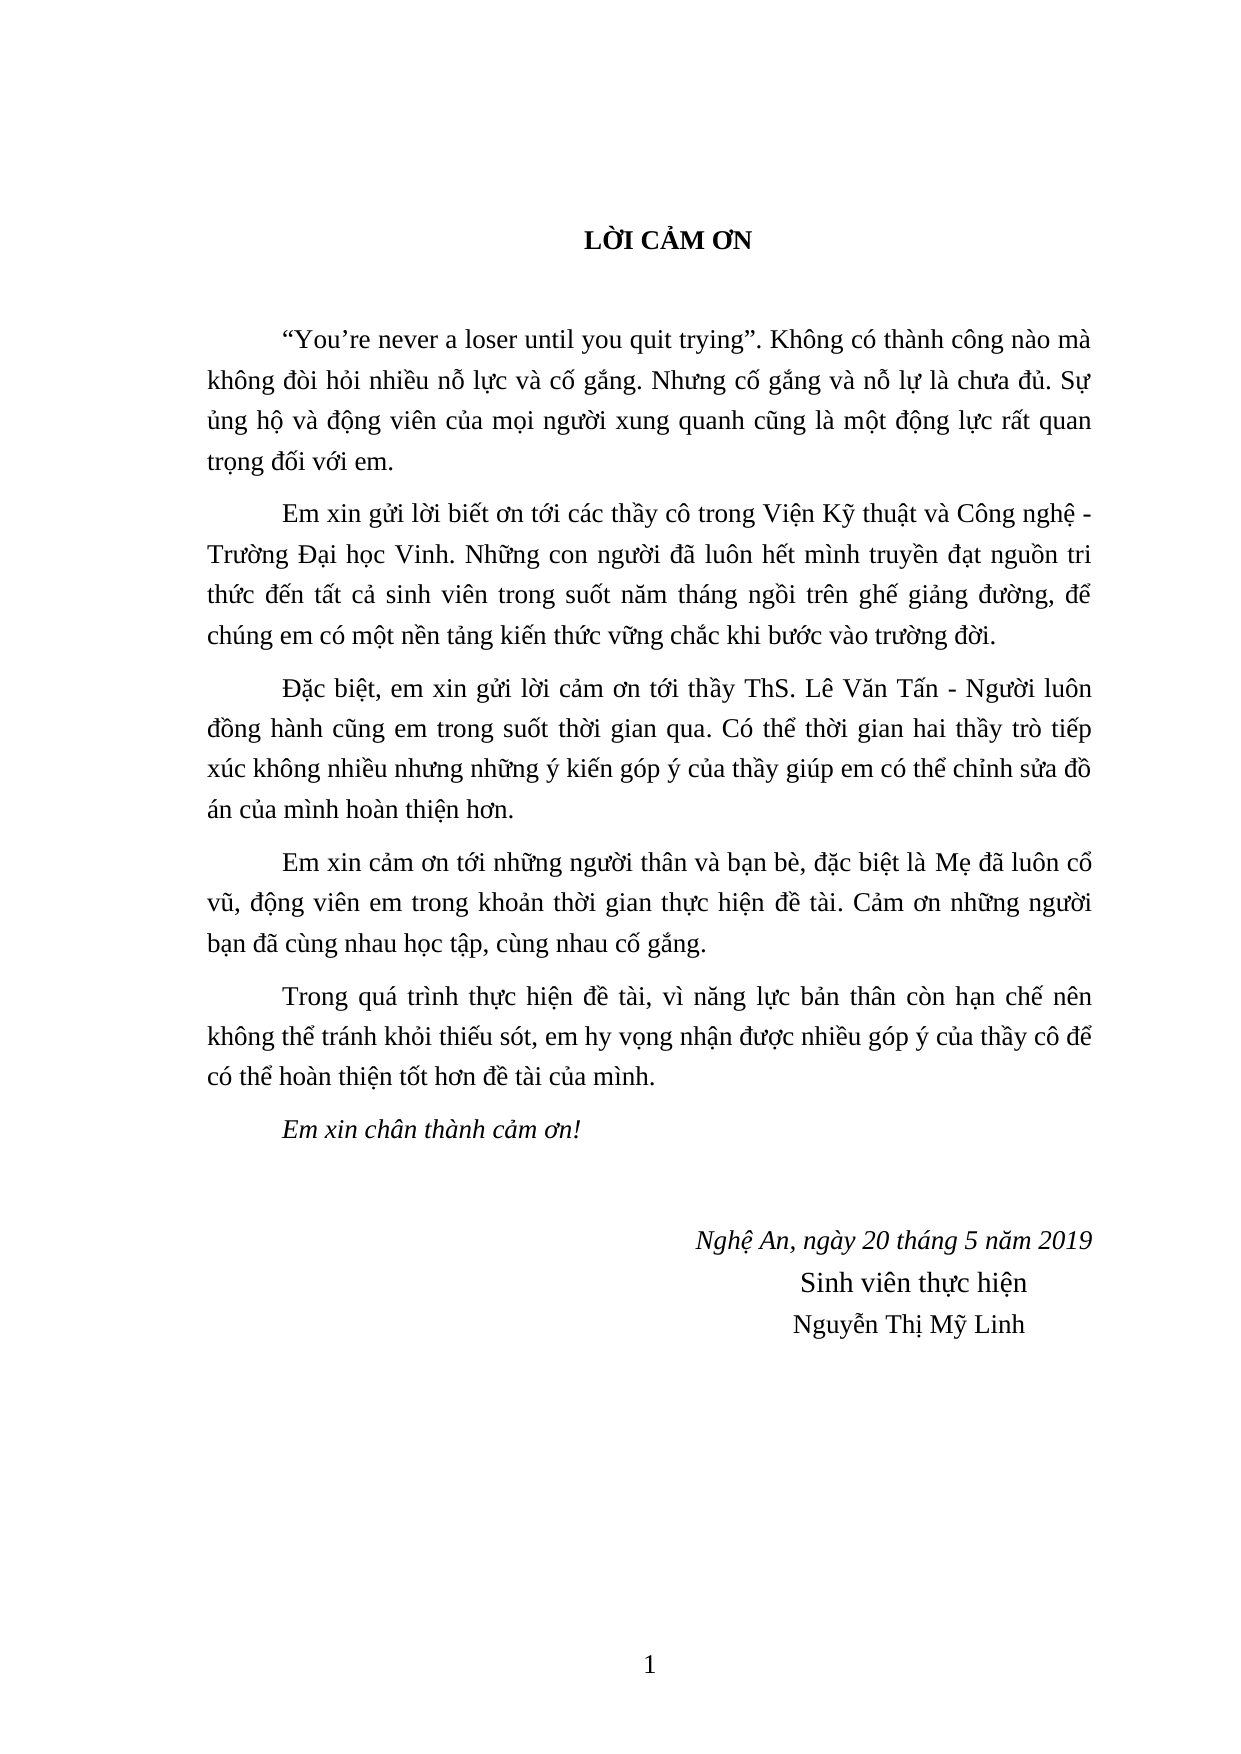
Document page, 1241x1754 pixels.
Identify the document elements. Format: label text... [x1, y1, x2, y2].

text Sinh viên thực hiện [207, 1265, 1092, 1298]
text Em xin chân thành cảm ơn! [207, 1113, 1092, 1144]
text Em xin gửi lời biết ơn tới các thầy cô trong Viện Kỹ thuật và Công nghệ - Trường Đại học Vinh. Những con người đã luôn hết mình truyền đạt nguồn tri thức đến tất cả sinh viên trong suốt năm tháng ngồi trên ghế giảng đường, để chúng em có một nền tảng kiến thức vững chắc khi bước vào trường đời. [207, 498, 1092, 650]
subtitle LỜI CẢM ƠN [244, 224, 1092, 255]
text Trong quá trình thực hiện đề tài, vì năng lực bản thân còn hạn chế nên không thể tránh khỏi thiếu sót, em hy vọng nhận được nhiều góp ý của thầy cô để có thể hoàn thiện tốt hơn đề tài của mình. [207, 980, 1092, 1092]
text Đặc biệt, em xin gửi lời cảm ơn tới thầy ThS. Lê Văn Tấn - Người luôn đồng hành cũng em trong suốt thời gian qua. Có thể thời gian hai thầy trò tiếp xúc không nhiều nhưng những ý kiến góp ý của thầy giúp em có thể chỉnh sửa đồ án của mình hoàn thiện hơn. [207, 672, 1092, 824]
text Nguyễn Thị Mỹ Linh [207, 1308, 1092, 1380]
text Nghệ An, ngày 20 tháng 5 năm 2019 [582, 1224, 1092, 1255]
text “You’re never a loser until you quit trying”. Không có thành công nào mà không đòi hỏi nhiều nỗ lực và cố gắng. Nhưng cố gắng và nỗ lự là chưa đủ. Sự ủng hộ và động viên của mọi người xung quanh cũng là một động lực rất quan trọng đối với em. [207, 323, 1092, 476]
text Em xin cảm ơn tới những người thân và bạn bè, đặc biệt là Mẹ đã luôn cổ vũ, động viên em trong khoản thời gian thực hiện đề tài. Cảm ơn những người bạn đã cùng nhau học tập, cùng nhau cố gắng. [207, 846, 1092, 958]
